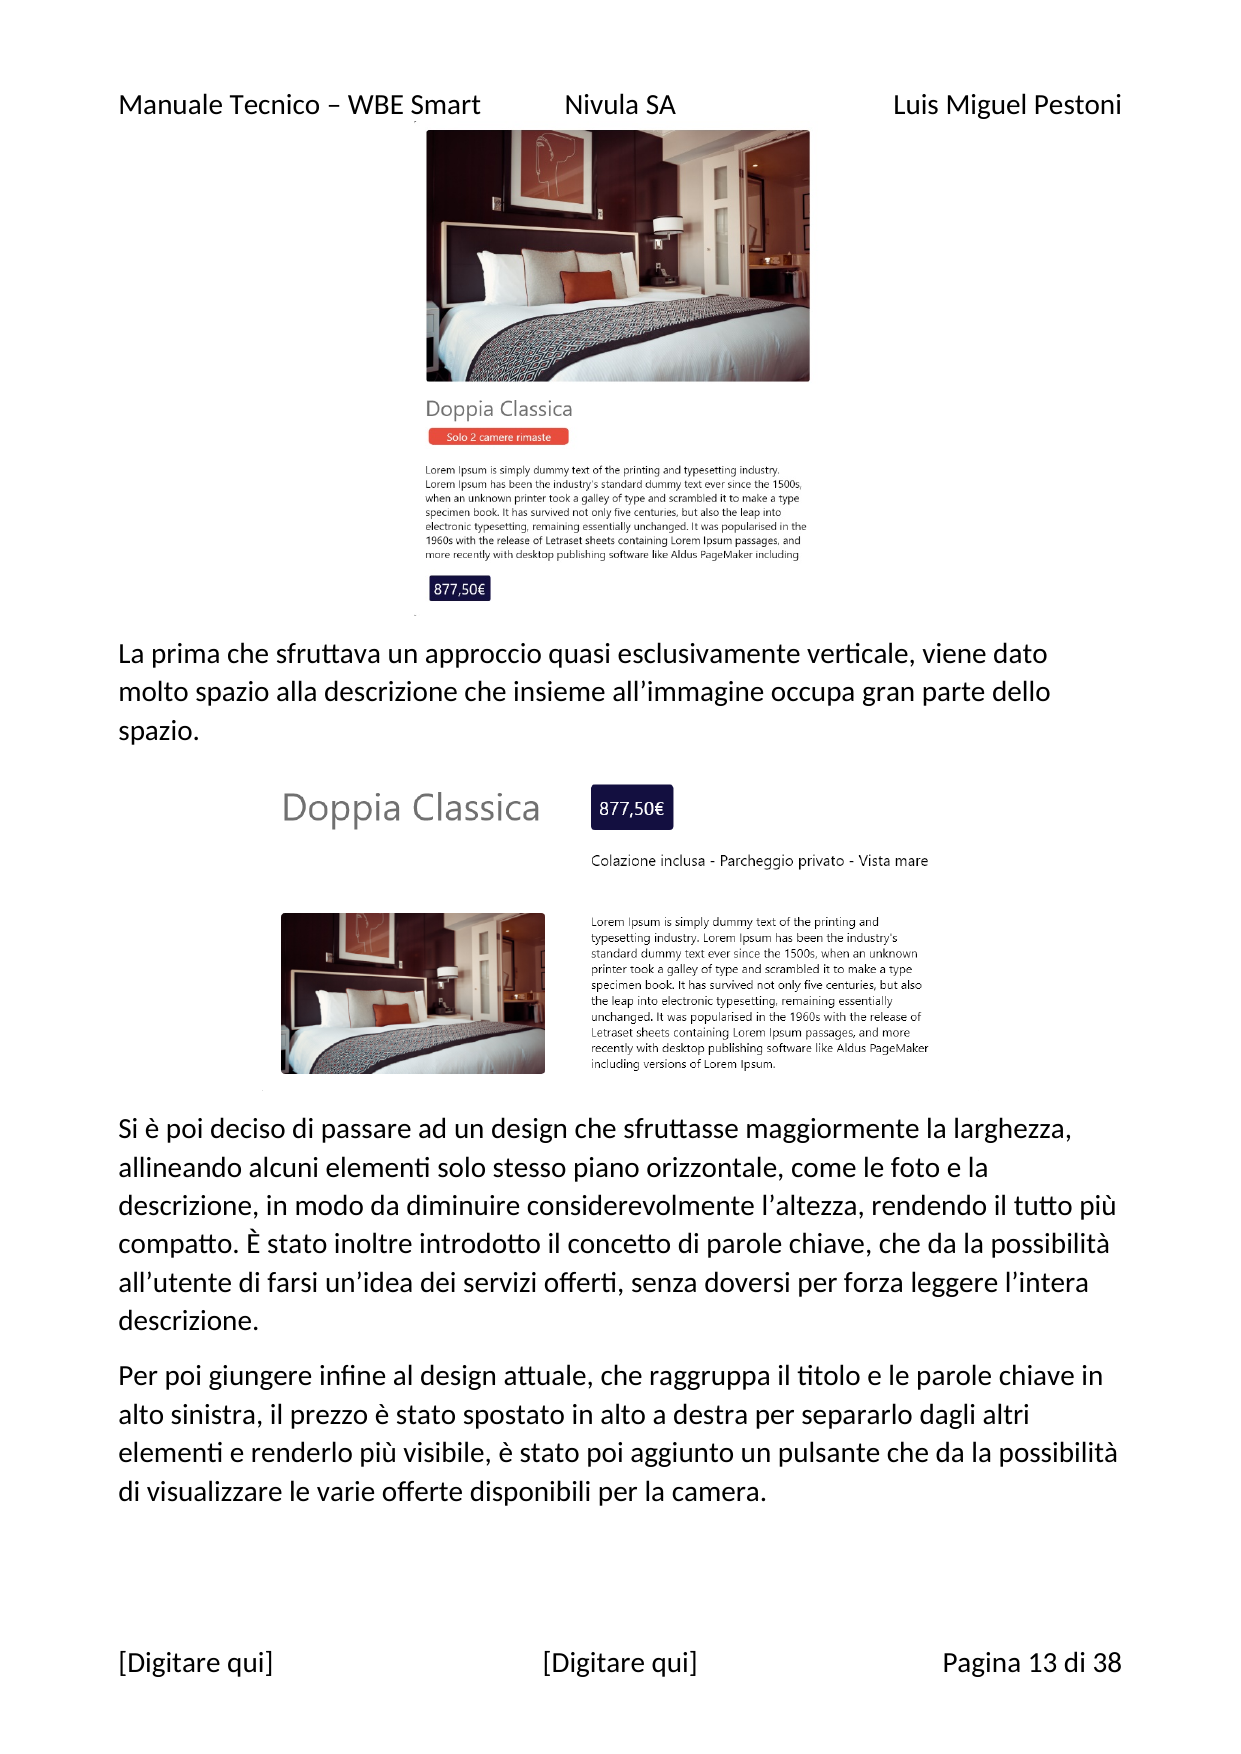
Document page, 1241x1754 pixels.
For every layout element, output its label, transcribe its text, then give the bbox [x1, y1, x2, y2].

text La prima che sfruttava un approccio quasi esclusivamente verticale, viene dato molto spazio alla descrizione che insieme all’immagine occupa gran parte dello spazio. [118, 635, 1122, 748]
text Si è poi deciso di passare ad un design che sfruttasse maggiormente la larghezza, allineando alcuni elementi solo stesso piano orizzontale, come le foto e la descrizione, in modo da diminuire considerevolmente l’altezza, rendendo il tutto più compatto. È stato inoltre introdotto il concetto di parole chiave, che da la possibilità all’utente di farsi un’idea dei servizi offerti, senza doversi per forza leggere l’intera descrizione. [118, 1110, 1122, 1338]
picture [262, 767, 979, 1091]
text Per poi giungere infine al design attuale, che raggruppa il titolo e le parole chiave in alto sinistra, il prezzo è stato spostato in alto a destra per separarlo dagli altri elementi e renderlo più visibile, è stato poi aggiunto un pulsante che da la possibilità di visualizzare le varie offerte disponibili per la camera. [118, 1357, 1122, 1508]
picture [414, 121, 826, 616]
